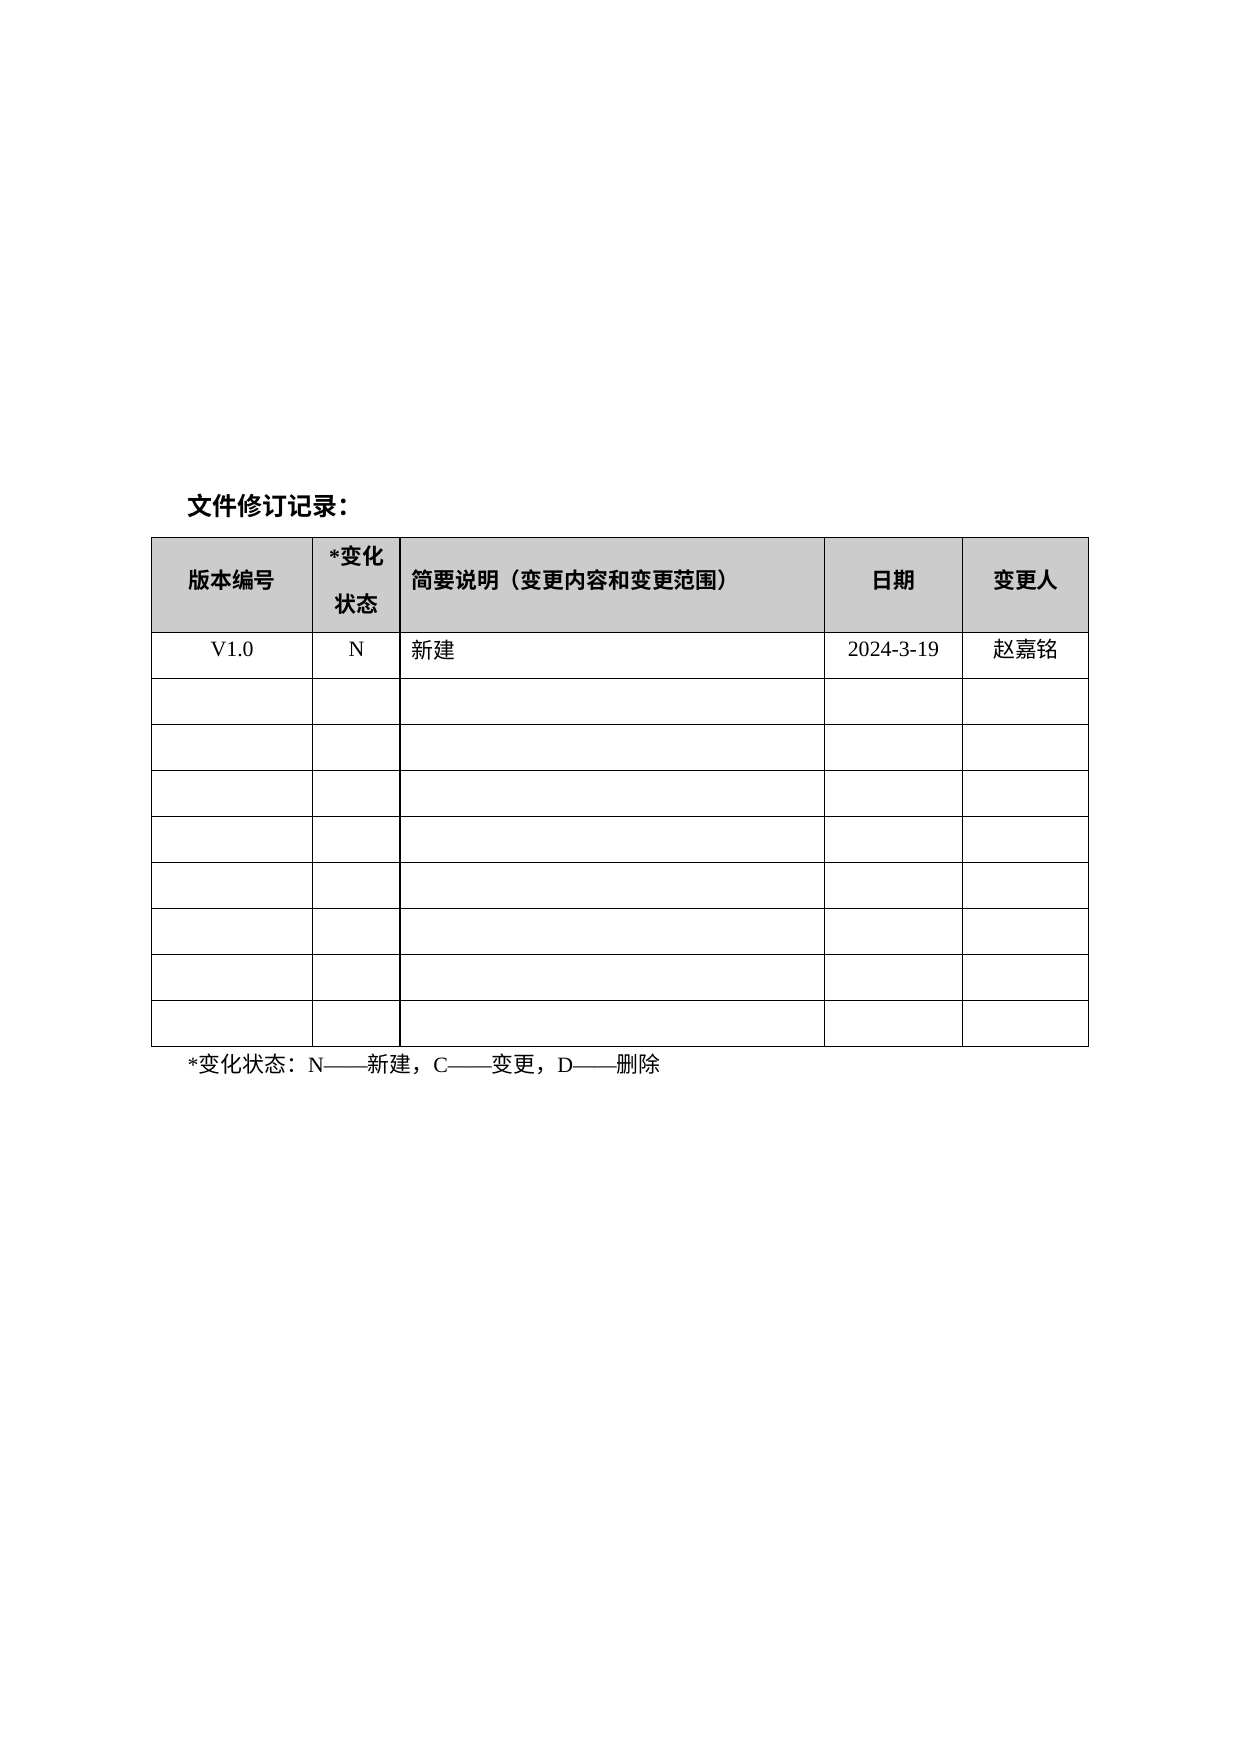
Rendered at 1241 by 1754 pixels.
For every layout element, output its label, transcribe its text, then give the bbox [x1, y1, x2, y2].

table_cell [401, 817, 824, 862]
table_cell [152, 679, 312, 724]
table_cell [825, 1001, 962, 1046]
table_cell [825, 725, 962, 770]
table_cell [963, 771, 1088, 816]
table_cell [401, 725, 824, 770]
table_cell [825, 909, 962, 954]
table_cell [152, 909, 312, 954]
table_cell [313, 1001, 399, 1046]
table_cell [313, 679, 399, 724]
text *变化状态：N——新建，C——变更，D——删除 [187, 1047, 1053, 1079]
table_cell N [313, 633, 399, 678]
table_cell [825, 817, 962, 862]
table_cell [152, 955, 312, 1000]
table_cell [963, 955, 1088, 1000]
table_cell [401, 771, 824, 816]
table_header *变化 状态 [313, 538, 399, 632]
table_cell [825, 679, 962, 724]
table_cell [313, 955, 399, 1000]
table_cell [401, 863, 824, 908]
table_header 简要说明（变更内容和变更范围） [401, 538, 824, 632]
table_cell [401, 679, 824, 724]
table_cell [401, 1001, 824, 1046]
table_cell 2024-3-19 [825, 633, 962, 678]
table_cell [313, 909, 399, 954]
table_cell 新建 [401, 633, 824, 678]
table_cell [313, 771, 399, 816]
table_cell [963, 817, 1088, 862]
table_header 版本编号 [152, 538, 312, 632]
table_cell 赵嘉铭 [963, 633, 1088, 678]
table_cell [313, 863, 399, 908]
table_cell [152, 863, 312, 908]
table_cell [152, 817, 312, 862]
table_cell V1.0 [152, 633, 312, 678]
table_cell [825, 955, 962, 1000]
table_cell [963, 909, 1088, 954]
table_cell [825, 863, 962, 908]
table_cell [825, 771, 962, 816]
table_cell [963, 679, 1088, 724]
table_cell [152, 771, 312, 816]
table_cell [401, 909, 824, 954]
table_cell [963, 863, 1088, 908]
table_cell [152, 725, 312, 770]
table_cell [152, 1001, 312, 1046]
table_cell [963, 1001, 1088, 1046]
table_cell [401, 955, 824, 1000]
table_header 日期 [825, 538, 962, 632]
table_cell [963, 725, 1088, 770]
table_cell [313, 725, 399, 770]
text 文件修订记录： [187, 472, 1053, 537]
table_cell [313, 817, 399, 862]
table_header 变更人 [963, 538, 1088, 632]
